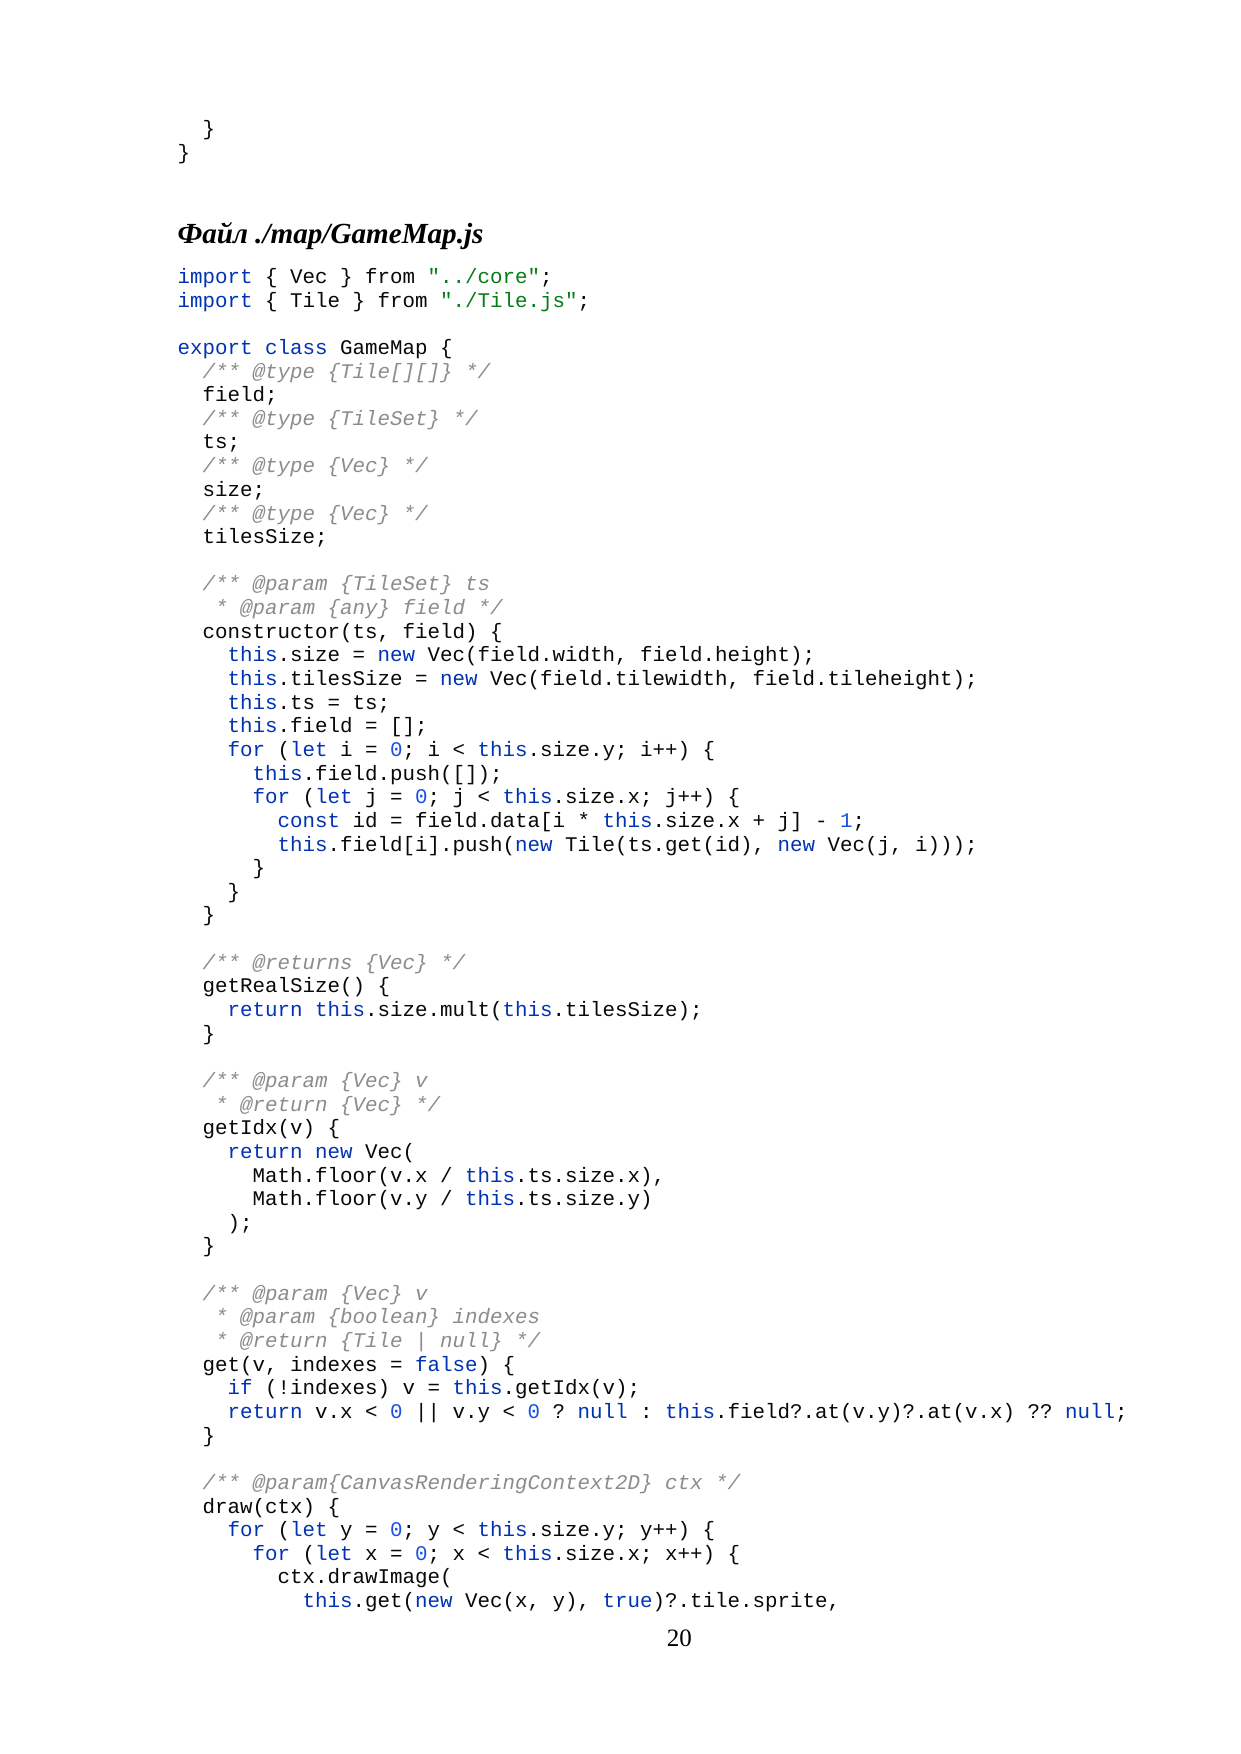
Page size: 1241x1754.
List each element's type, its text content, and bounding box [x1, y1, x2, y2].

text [177, 266, 1181, 1614]
text Файл ./map/GameMap.js [177, 216, 1181, 249]
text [177, 118, 1181, 165]
